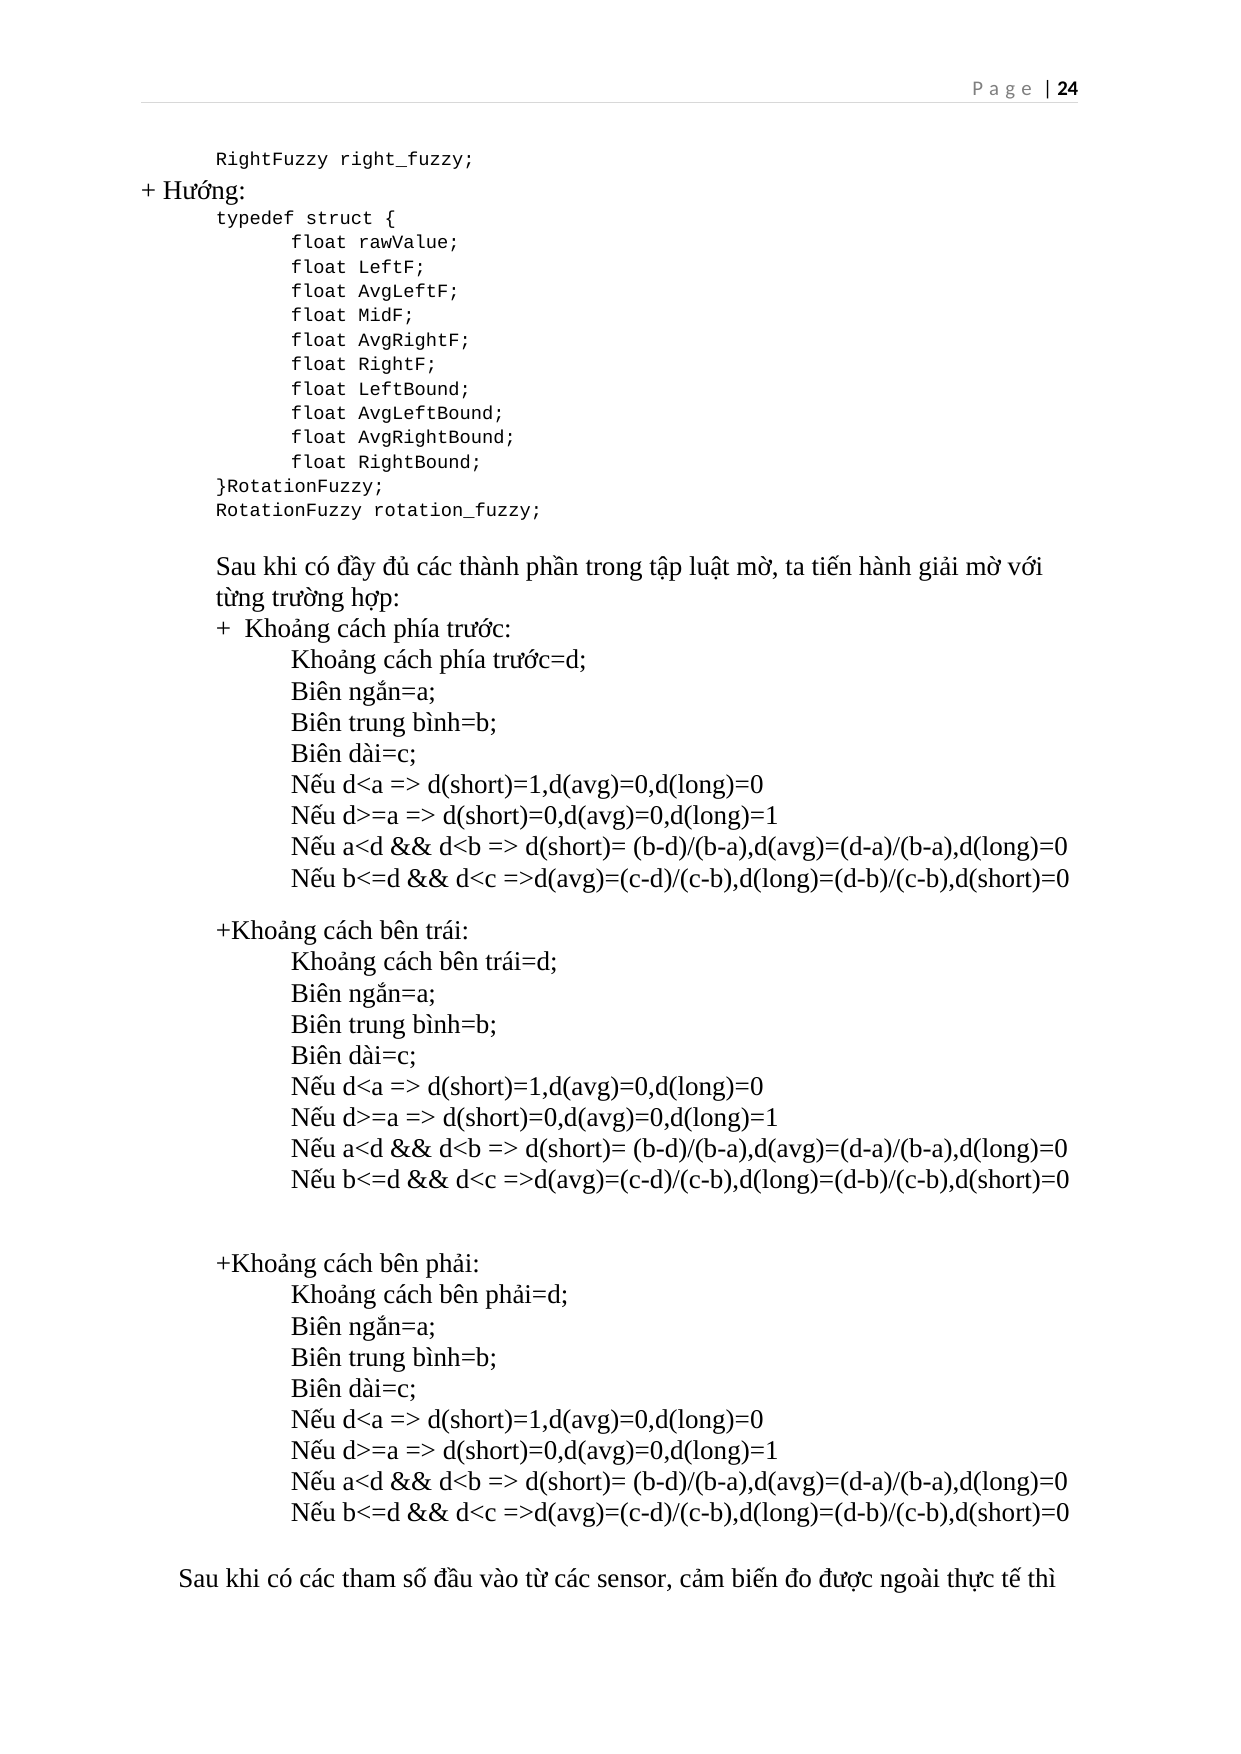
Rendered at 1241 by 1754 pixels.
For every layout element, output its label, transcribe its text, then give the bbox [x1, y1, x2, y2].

list Biên dài=c; [291, 1039, 1078, 1070]
text float rawValue; [216, 233, 1078, 254]
list Nếu b<=d && d<c =>d(avg)=(c-d)/(c-b),d(long)=(d-b)/(c-b),d(short)=0 [291, 1497, 1078, 1528]
list Biên ngắn=a; [291, 1310, 1078, 1341]
text float AvgRightBound; [291, 428, 1078, 449]
text float AvgLeftF; [216, 282, 1078, 303]
text float LeftBound; [291, 379, 1078, 401]
list Sau khi có đầy đủ các thành phần trong tập luật mờ, ta tiến hành giải mờ với từng trường hợp: [216, 550, 1078, 612]
list Biên ngắn=a; [291, 977, 1078, 1008]
text float AvgRightF; [291, 331, 1078, 352]
list Nếu a<d && d<b => d(short)= (b-d)/(b-a),d(avg)=(d-a)/(b-a),d(long)=0 [291, 1465, 1078, 1497]
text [141, 1562, 1078, 1593]
text float RightF; [291, 355, 1078, 376]
text RotationFuzzy rotation_fuzzy; [216, 501, 1078, 522]
text float LeftF; [216, 257, 1078, 279]
text typedef struct { [216, 209, 1078, 230]
text float RightBound; [291, 452, 1078, 474]
text }RotationFuzzy; [216, 477, 1078, 498]
list Biên trung bình=b; [291, 1008, 1078, 1039]
list +Khoảng cách bên phải: [216, 1247, 1078, 1278]
list Nếu d<a => d(short)=1,d(avg)=0,d(long)=0 [291, 1403, 1078, 1434]
list Khoảng cách bên trái=d; [291, 946, 1078, 977]
text RightFuzzy right_fuzzy; [216, 150, 1078, 171]
list Nếu d>=a => d(short)=0,d(avg)=0,d(long)=1 [291, 799, 1078, 831]
list Nếu a<d && d<b => d(short)= (b-d)/(b-a),d(avg)=(d-a)/(b-a),d(long)=0 [291, 831, 1078, 862]
text float MidF; [291, 306, 1078, 327]
list +Khoảng cách bên trái: [216, 914, 1078, 946]
list Biên ngắn=a; [291, 675, 1078, 706]
list Nếu a<d && d<b => d(short)= (b-d)/(b-a),d(avg)=(d-a)/(b-a),d(long)=0 [291, 1132, 1078, 1163]
list Biên dài=c; [291, 737, 1078, 768]
list Khoảng cách bên phải=d; [291, 1278, 1078, 1310]
list Biên trung bình=b; [291, 706, 1078, 737]
list + Khoảng cách phía trước: [216, 612, 1078, 644]
text float AvgLeftBound; [291, 404, 1078, 425]
list Nếu d<a => d(short)=1,d(avg)=0,d(long)=0 [291, 1070, 1078, 1101]
text + Hướng: [141, 174, 1078, 206]
list Biên trung bình=b; [291, 1341, 1078, 1372]
list Khoảng cách phía trước=d; [291, 644, 1078, 675]
list Nếu d>=a => d(short)=0,d(avg)=0,d(long)=1 [291, 1101, 1078, 1132]
list Nếu d>=a => d(short)=0,d(avg)=0,d(long)=1 [291, 1434, 1078, 1465]
list Nếu b<=d && d<c =>d(avg)=(c-d)/(c-b),d(long)=(d-b)/(c-b),d(short)=0 [291, 1163, 1078, 1195]
list Nếu b<=d && d<c =>d(avg)=(c-d)/(c-b),d(long)=(d-b)/(c-b),d(short)=0 [291, 862, 1078, 893]
list Biên dài=c; [291, 1372, 1078, 1403]
list Nếu d<a => d(short)=1,d(avg)=0,d(long)=0 [291, 768, 1078, 799]
